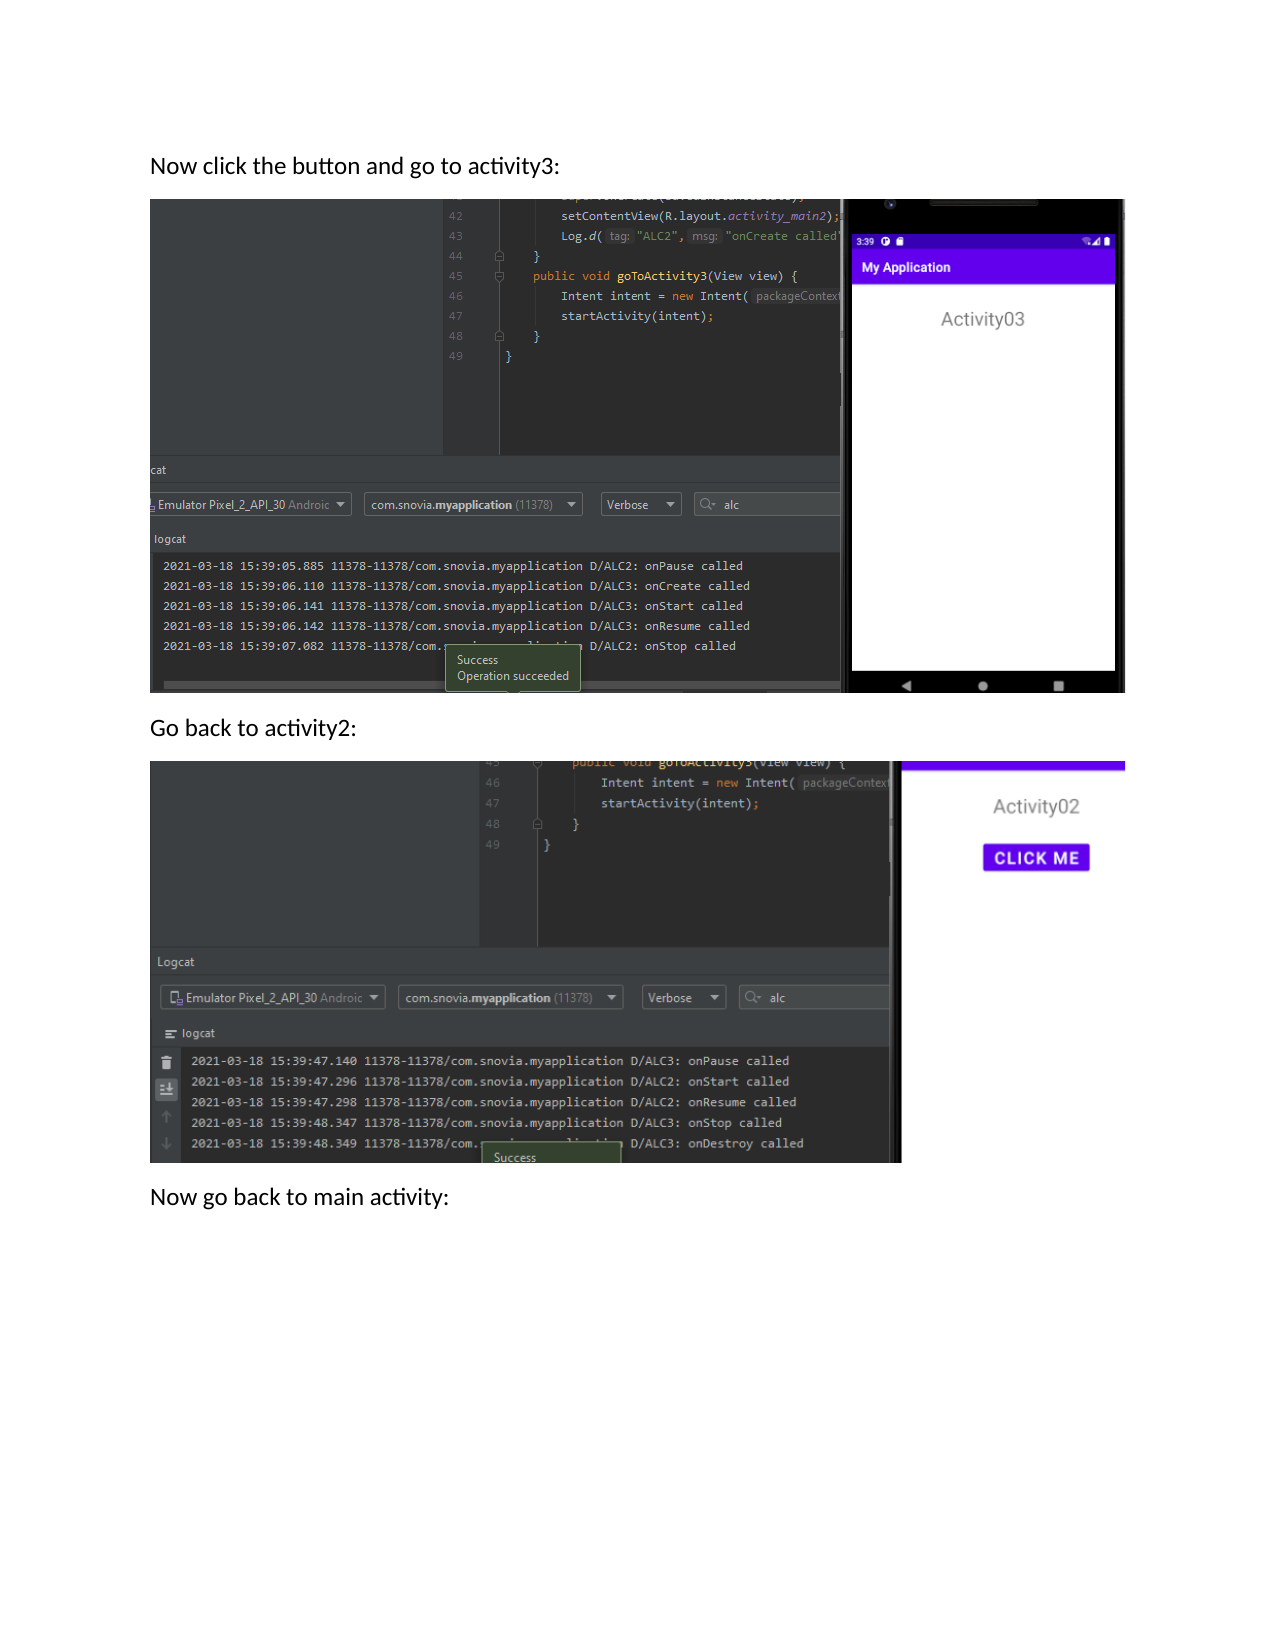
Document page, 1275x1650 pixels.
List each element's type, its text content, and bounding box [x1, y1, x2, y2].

picture [150, 761, 1125, 1163]
text Now click the button and go to activity3: [150, 150, 1125, 181]
text Go back to activity2: [150, 712, 1125, 742]
picture [150, 199, 1125, 693]
text Now go back to main activity: [150, 1181, 1125, 1212]
